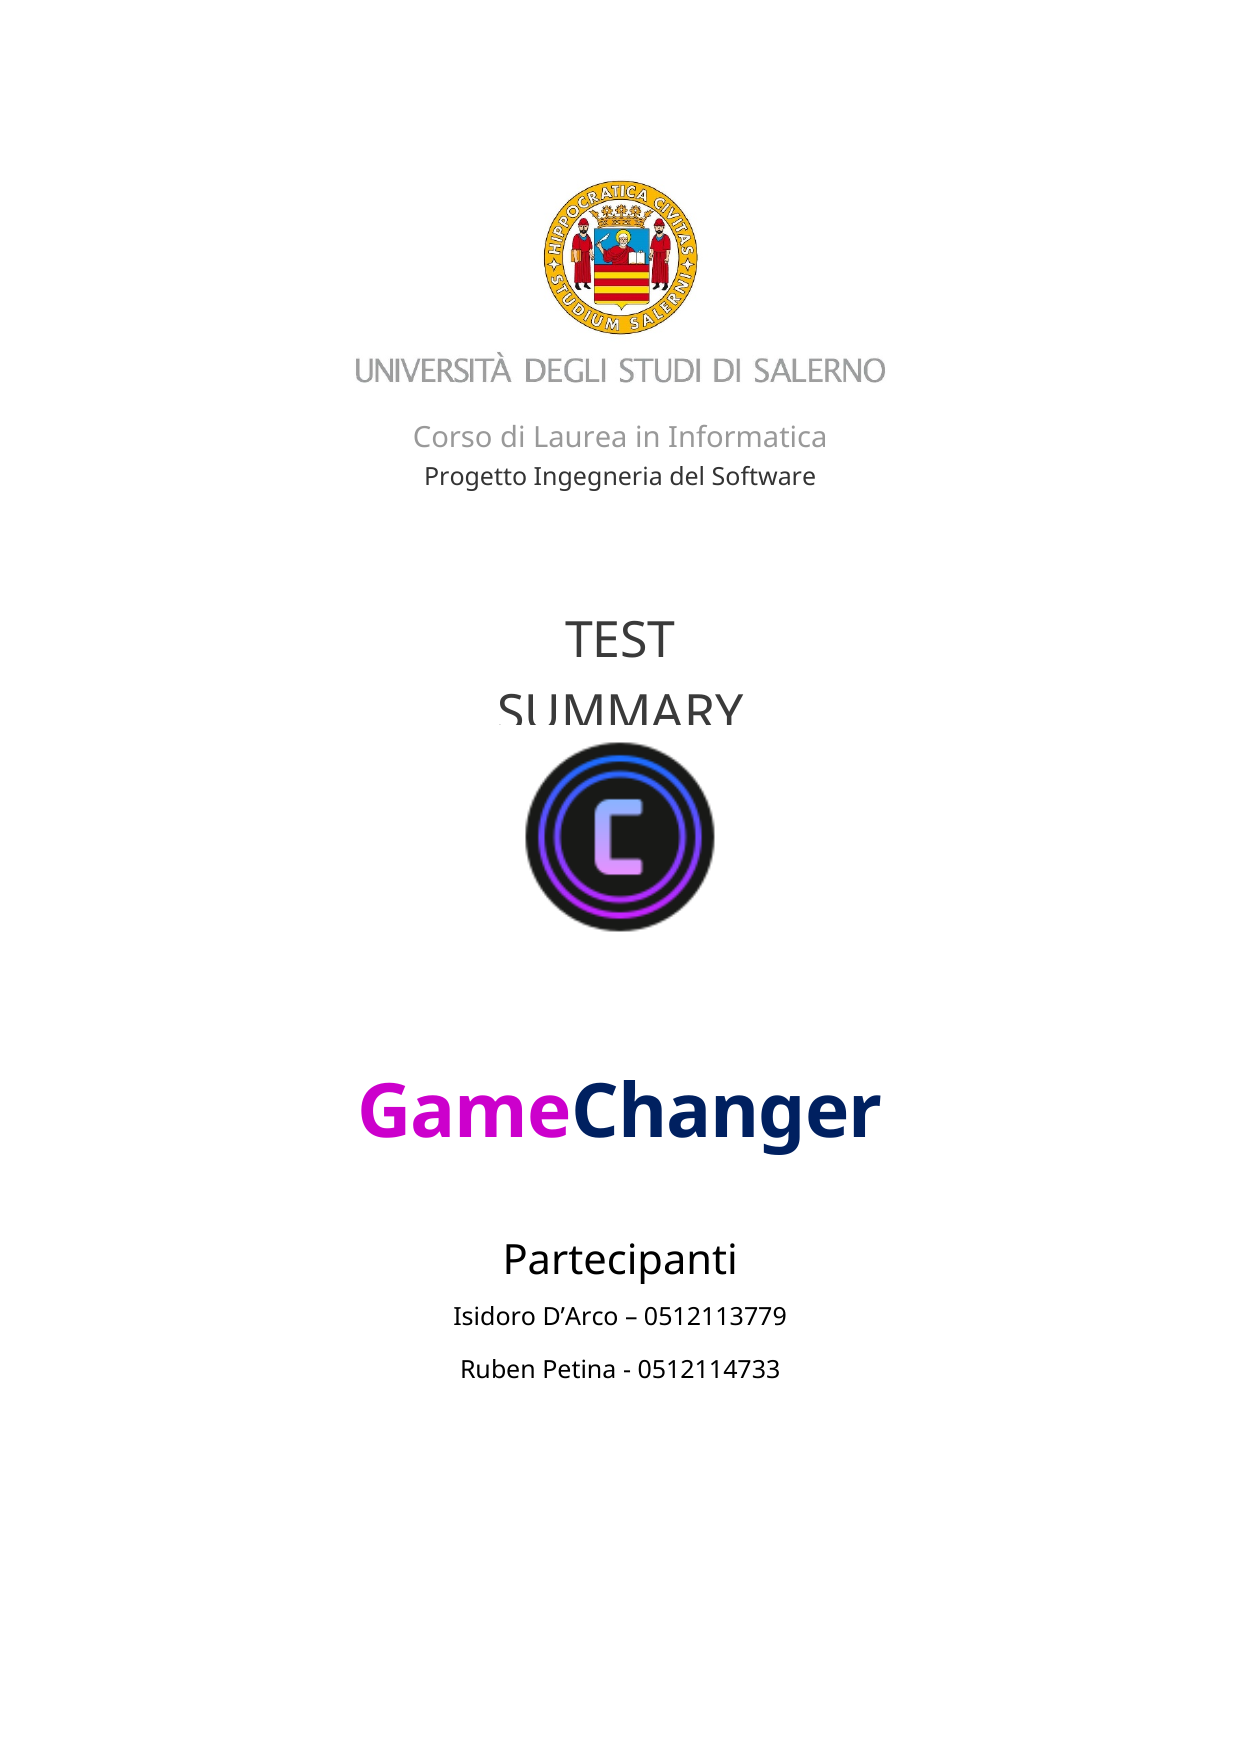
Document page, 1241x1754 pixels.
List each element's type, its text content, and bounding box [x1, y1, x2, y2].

text Ruben Petina - 0512114733 [118, 1351, 1122, 1385]
picture [520, 737, 720, 938]
subtitle Partecipanti [118, 1230, 1122, 1287]
text Isidoro D’Arco – 0512113779 [118, 1299, 1122, 1333]
text GameChanger [118, 1057, 1122, 1159]
